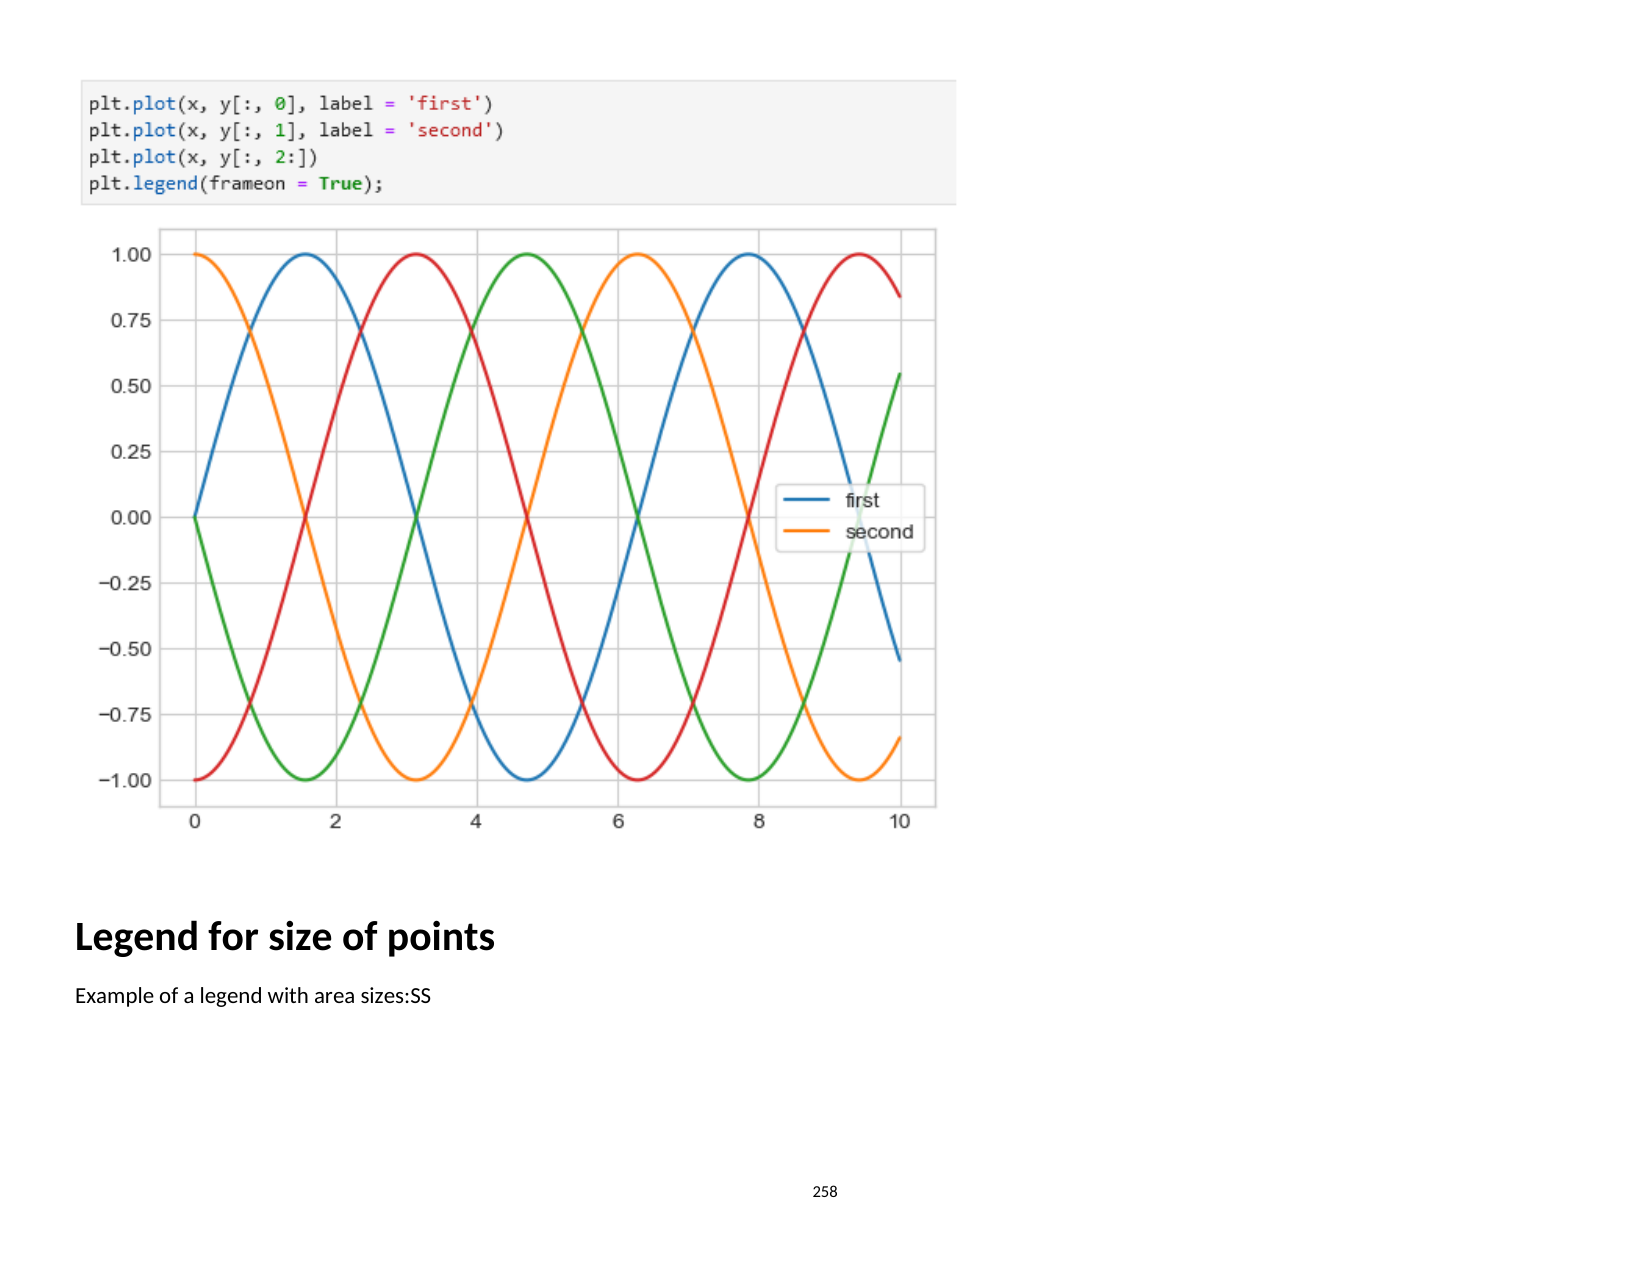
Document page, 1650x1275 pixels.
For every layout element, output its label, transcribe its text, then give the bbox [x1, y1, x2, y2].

text Example of a legend with area sizes:SS [75, 981, 1575, 1009]
picture [75, 75, 957, 844]
text Legend for size of points [75, 909, 1575, 960]
